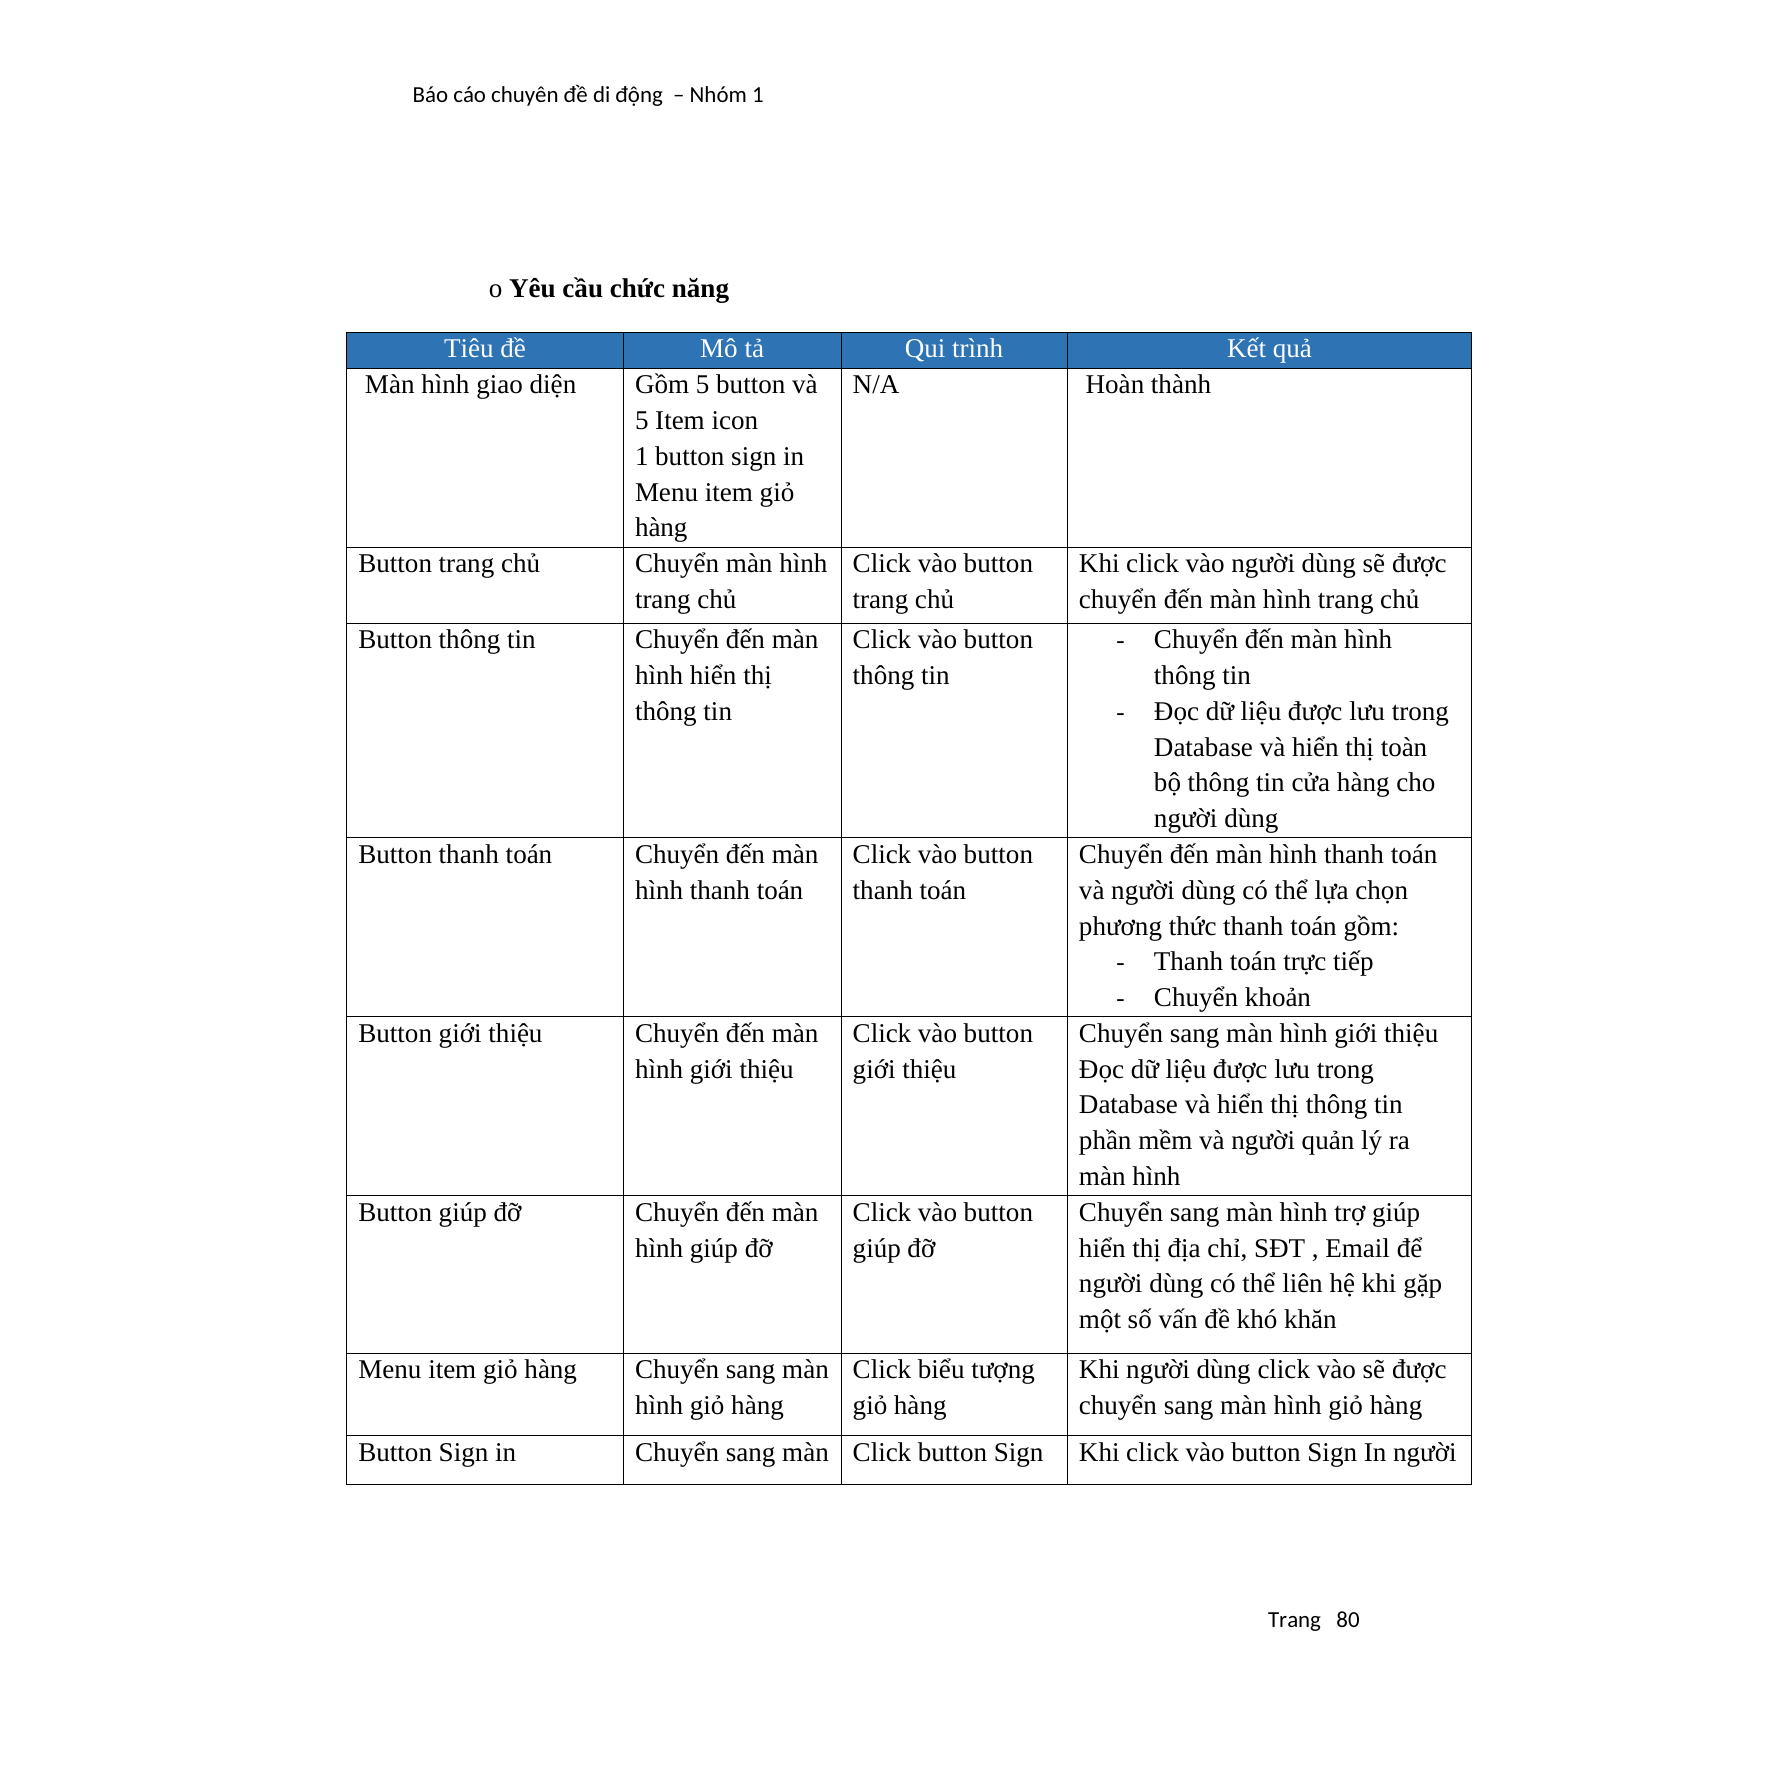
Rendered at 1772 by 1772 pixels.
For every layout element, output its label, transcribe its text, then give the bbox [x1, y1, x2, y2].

table_cell Khi người dùng click vào sẽ được chuyển sang màn hình giỏ hàng [1068, 1354, 1471, 1435]
table_cell Button thông tin [347, 624, 623, 837]
table_header Kết quả [1068, 333, 1471, 368]
table_cell Chuyển đến màn hình giới thiệu [624, 1017, 841, 1195]
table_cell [1068, 1436, 1471, 1484]
table_cell Button trang chủ [347, 548, 623, 622]
table_cell Button thanh toán [347, 838, 623, 1016]
text o Yêu cầu chức năng [487, 272, 1361, 303]
table_cell Chuyển màn hình trang chủ [624, 548, 841, 622]
table_cell Click vào button thông tin [842, 624, 1067, 837]
table_cell Click vào button giới thiệu [842, 1017, 1067, 1195]
table_cell Menu item giỏ hàng [347, 1354, 623, 1435]
table_header Mô tả [624, 333, 841, 368]
table_cell Click vào button thanh toán [842, 838, 1067, 1016]
table_cell Click vào button giúp đỡ [842, 1196, 1067, 1353]
table_cell Màn hình giao diện [347, 369, 623, 547]
table_cell Click vào button trang chủ [842, 548, 1067, 622]
table_cell Chuyển đến màn hình thông tin Đọc dữ liệu được lưu trong Database và hiển thị toàn bộ thông tin cửa hàng cho người dùng [1068, 624, 1471, 837]
table_cell Chuyển sang màn hình giới thiệu Đọc dữ liệu được lưu trong Database và hiển thị thông tin phần mềm và người quản lý ra màn hình [1068, 1017, 1471, 1195]
table_cell Chuyển đến màn hình giúp đỡ [624, 1196, 841, 1353]
table_cell Chuyển đến màn hình thanh toán [624, 838, 841, 1016]
table_cell Button Sign in [347, 1436, 623, 1484]
table_cell Chuyển sang màn hình trợ giúp hiển thị địa chỉ, SĐT , Email để người dùng có thể liên hệ khi gặp một số vấn đề khó khăn [1068, 1196, 1471, 1353]
table_cell Khi click vào người dùng sẽ được chuyển đến màn hình trang chủ [1068, 548, 1471, 622]
table_cell Gồm 5 button và 5 Item icon 1 button sign in Menu item giỏ hàng [624, 369, 841, 547]
table_cell N/A [842, 369, 1067, 547]
table_header Qui trình [842, 333, 1067, 368]
table_cell Hoàn thành [1068, 369, 1471, 547]
table_cell Chuyển đến màn hình thanh toán và người dùng có thể lựa chọn phương thức thanh toán gồm: Thanh toán trực tiếp Chuyển khoản [1068, 838, 1471, 1016]
table_cell Click biểu tượng giỏ hàng [842, 1354, 1067, 1435]
table_cell Chuyển đến màn hình hiển thị thông tin [624, 624, 841, 837]
table_cell Button giới thiệu [347, 1017, 623, 1195]
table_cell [624, 1436, 841, 1484]
table_cell Chuyển sang màn hình giỏ hàng [624, 1354, 841, 1435]
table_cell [842, 1436, 1067, 1484]
table_cell Button giúp đỡ [347, 1196, 623, 1353]
table_header Tiêu đề [347, 333, 623, 368]
